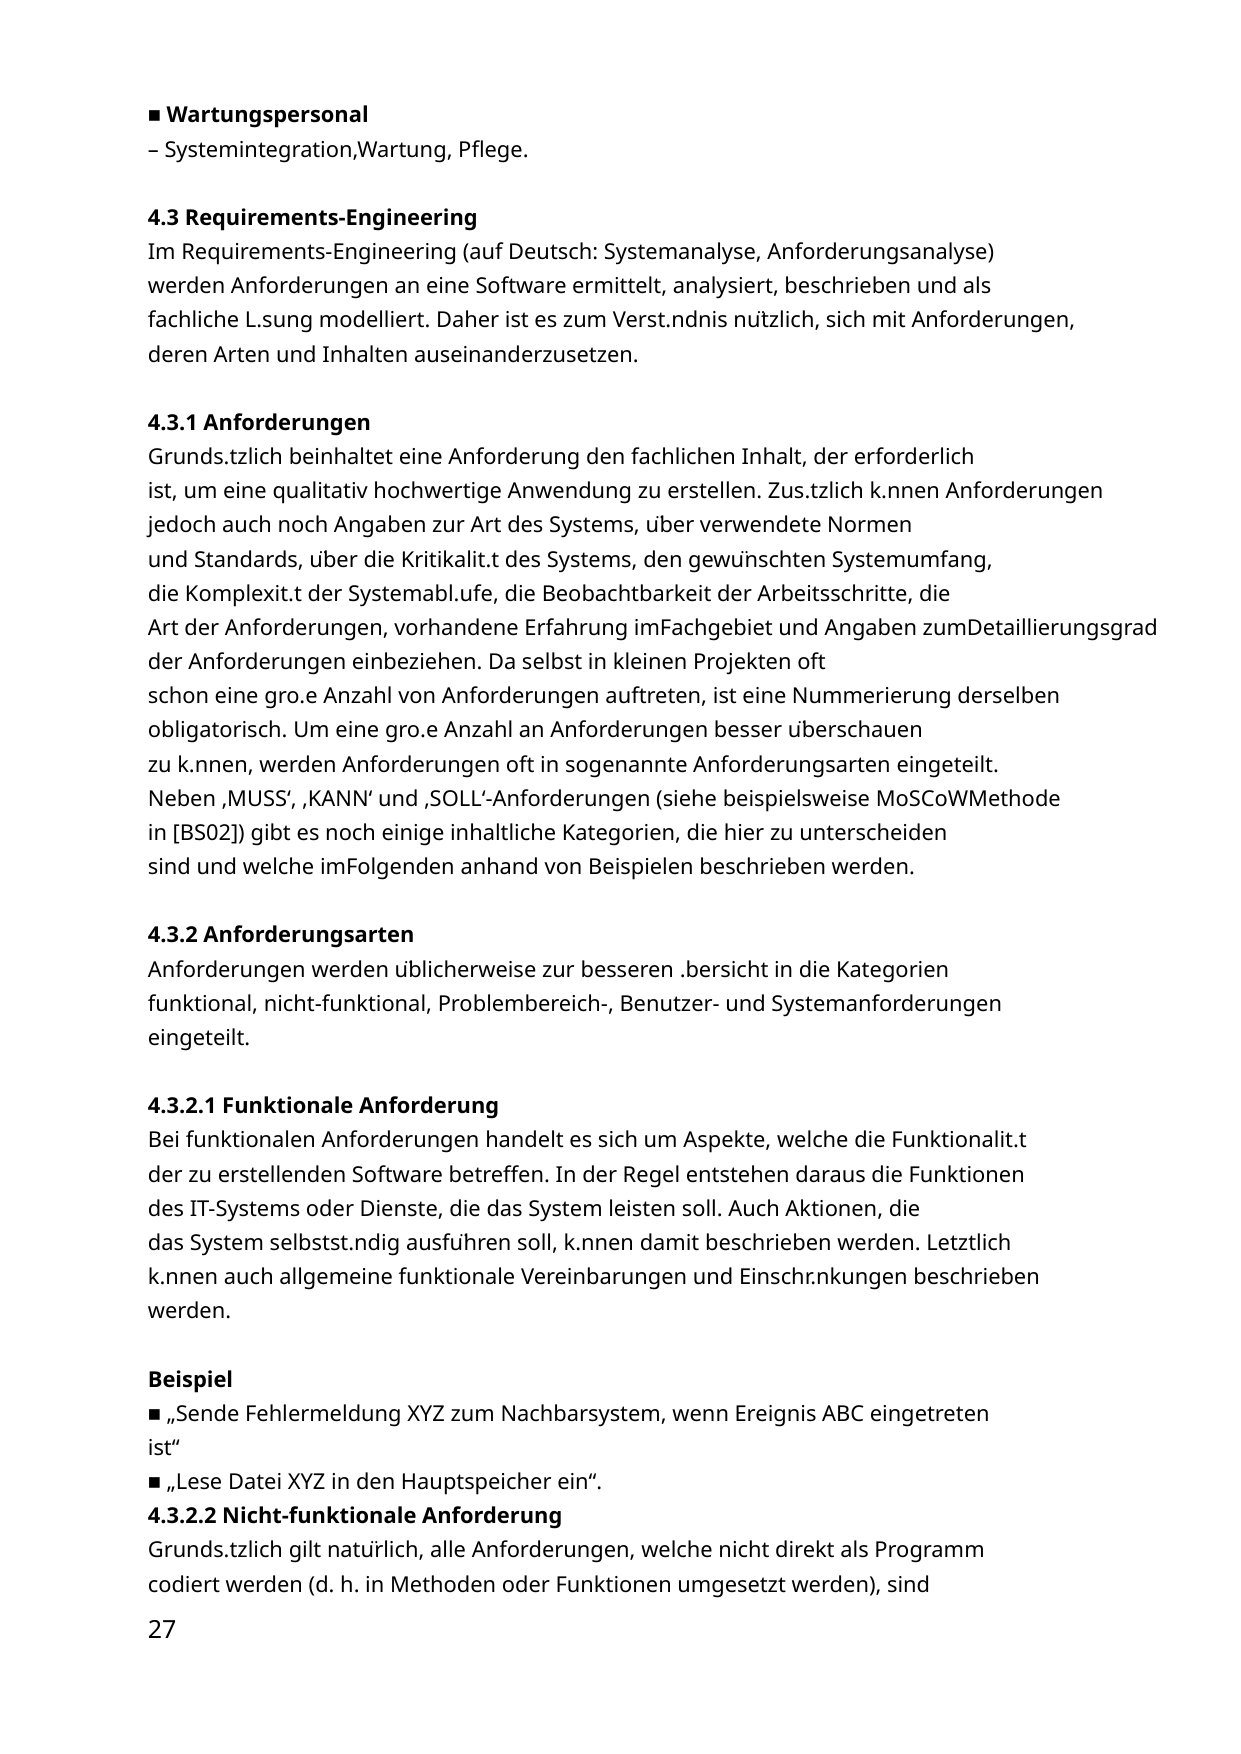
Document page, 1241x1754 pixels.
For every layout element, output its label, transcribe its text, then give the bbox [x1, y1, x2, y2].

text ■ „Lese Datei XYZ in den Hauptspeicher ein“. [148, 1466, 1211, 1496]
text Art der Anforderungen, vorhandene Erfahrung imFachgebiet und Angaben zumDetaillierungsgrad [148, 612, 1211, 642]
text jedoch auch noch Angaben zur Art des Systems, über verwendete Normen [148, 509, 1211, 539]
text Grunds.tzlich beinhaltet eine Anforderung den fachlichen Inhalt, der erforderlich [148, 441, 1211, 471]
text codiert werden (d. h. in Methoden oder Funktionen umgesetzt werden), sind [148, 1569, 1211, 1598]
text ist“ [148, 1432, 1211, 1462]
text eingeteilt. [148, 1022, 1211, 1052]
text ist, um eine qualitativ hochwertige Anwendung zu erstellen. Zus.tzlich k.nnen Anforderungen [148, 475, 1211, 505]
text Im Requirements-Engineering (auf Deutsch: Systemanalyse, Anforderungsanalyse) [148, 236, 1211, 266]
text in [BS02]) gibt es noch einige inhaltliche Kategorien, die hier zu unterscheiden [148, 817, 1211, 847]
text Beispiel [148, 1364, 1211, 1393]
text – Systemintegration,Wartung, Pflege. [148, 134, 1211, 163]
text zu k.nnen, werden Anforderungen oft in sogenannte Anforderungsarten eingeteilt. [148, 749, 1211, 778]
text werden. [148, 1295, 1211, 1325]
text sind und welche imFolgenden anhand von Beispielen beschrieben werden. [148, 851, 1211, 881]
text 4.3.1 Anforderungen [148, 407, 1211, 437]
text Bei funktionalen Anforderungen handelt es sich um Aspekte, welche die Funktionalit.t [148, 1124, 1211, 1154]
text 4.3.2.2 Nicht-funktionale Anforderung [148, 1500, 1211, 1530]
text ■ „Sende Fehlermeldung XYZ zum Nachbarsystem, wenn Ereignis ABC eingetreten [148, 1398, 1211, 1428]
text obligatorisch. Um eine gro.e Anzahl an Anforderungen besser überschauen [148, 714, 1211, 744]
text 4.3.2.1 Funktionale Anforderung [148, 1090, 1211, 1120]
text die Komplexit.t der Systemabl.ufe, die Beobachtbarkeit der Arbeitsschritte, die [148, 578, 1211, 608]
text werden Anforderungen an eine Software ermittelt, analysiert, beschrieben und als [148, 270, 1211, 300]
text Neben ‚MUSS‘, ‚KANN‘ und ‚SOLL‘-Anforderungen (siehe beispielsweise MoSCoWMethode [148, 783, 1211, 813]
text der Anforderungen einbeziehen. Da selbst in kleinen Projekten oft [148, 646, 1211, 676]
text ■ Wartungspersonal [148, 99, 1211, 129]
text der zu erstellenden Software betreffen. In der Regel entstehen daraus die Funktionen [148, 1159, 1211, 1188]
text und Standards, über die Kritikalit.t des Systems, den gewünschten Systemumfang, [148, 544, 1211, 573]
text funktional, nicht-funktional, Problembereich-, Benutzer- und Systemanforderungen [148, 988, 1211, 1018]
text deren Arten und Inhalten auseinanderzusetzen. [148, 339, 1211, 368]
text Grunds.tzlich gilt natürlich, alle Anforderungen, welche nicht direkt als Programm [148, 1534, 1211, 1564]
text des IT-Systems oder Dienste, die das System leisten soll. Auch Aktionen, die [148, 1193, 1211, 1223]
text schon eine gro.e Anzahl von Anforderungen auftreten, ist eine Nummerierung derselben [148, 680, 1211, 710]
text 4.3 Requirements-Engineering [148, 202, 1211, 232]
text fachliche L.sung modelliert. Daher ist es zum Verst.ndnis nützlich, sich mit Anforderungen, [148, 304, 1211, 334]
text Anforderungen werden üblicherweise zur besseren .bersicht in die Kategorien [148, 954, 1211, 983]
text 4.3.2 Anforderungsarten [148, 919, 1211, 949]
text das System selbstst.ndig ausführen soll, k.nnen damit beschrieben werden. Letztlich [148, 1227, 1211, 1257]
text k.nnen auch allgemeine funktionale Vereinbarungen und Einschr.nkungen beschrieben [148, 1261, 1211, 1291]
